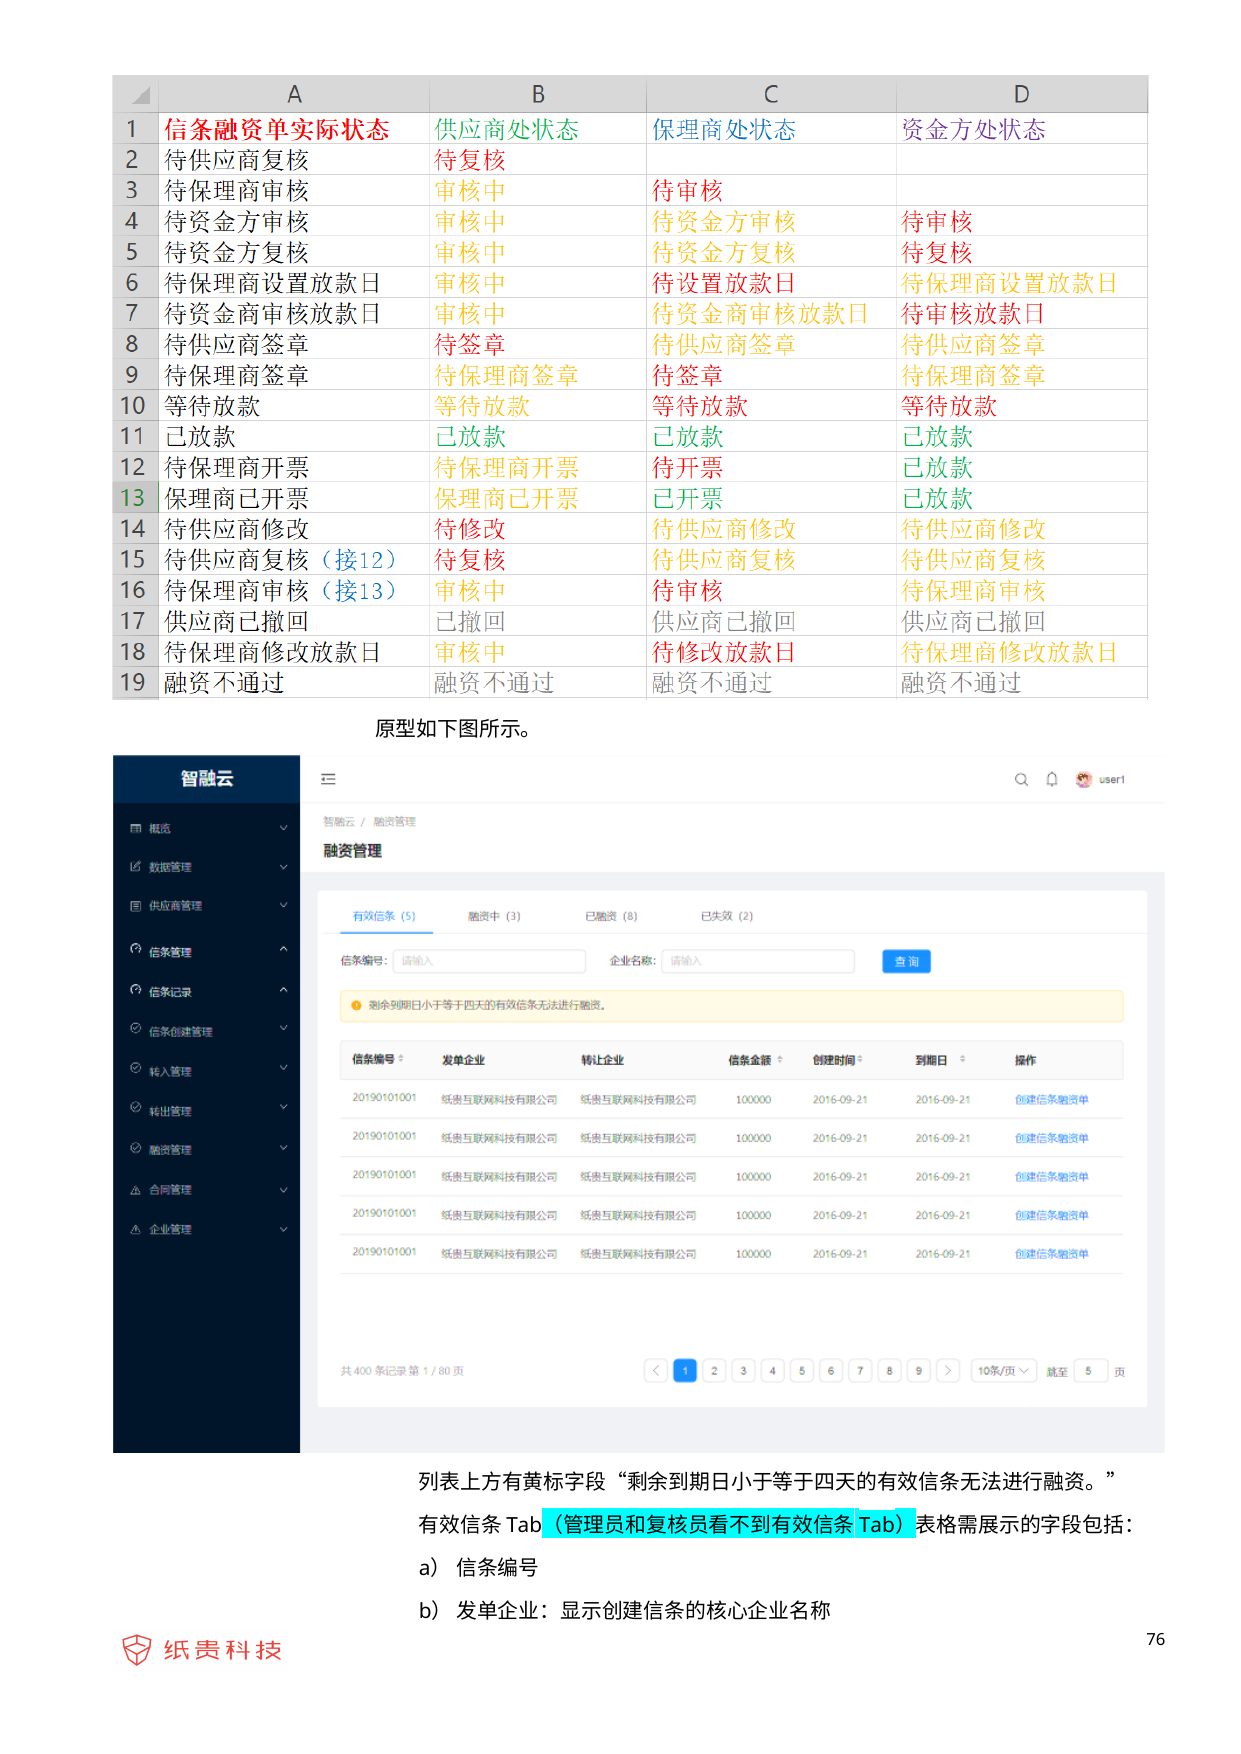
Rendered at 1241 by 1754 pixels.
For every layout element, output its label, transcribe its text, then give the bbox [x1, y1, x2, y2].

list 发单企业：显示创建信条的核心企业名称 [418, 1594, 1165, 1624]
text 列表上方有黄标字段“剩余到期日小于等于四天的有效信条无法进行融资。” [375, 1466, 1165, 1496]
picture [112, 75, 1149, 700]
text 有效信条Tab（管理员和复核员看不到有效信条Tab）表格需展示的字段包括： [916, 1508, 1165, 1538]
text 原型如下图所示。 [375, 712, 1165, 742]
text 有效信条Tab（管理员和复核员看不到有效信条Tab）表格需展示的字段包括： [375, 1508, 542, 1538]
picture [112, 1627, 287, 1671]
list 信条编号 [418, 1551, 1165, 1581]
picture [112, 755, 1166, 1453]
